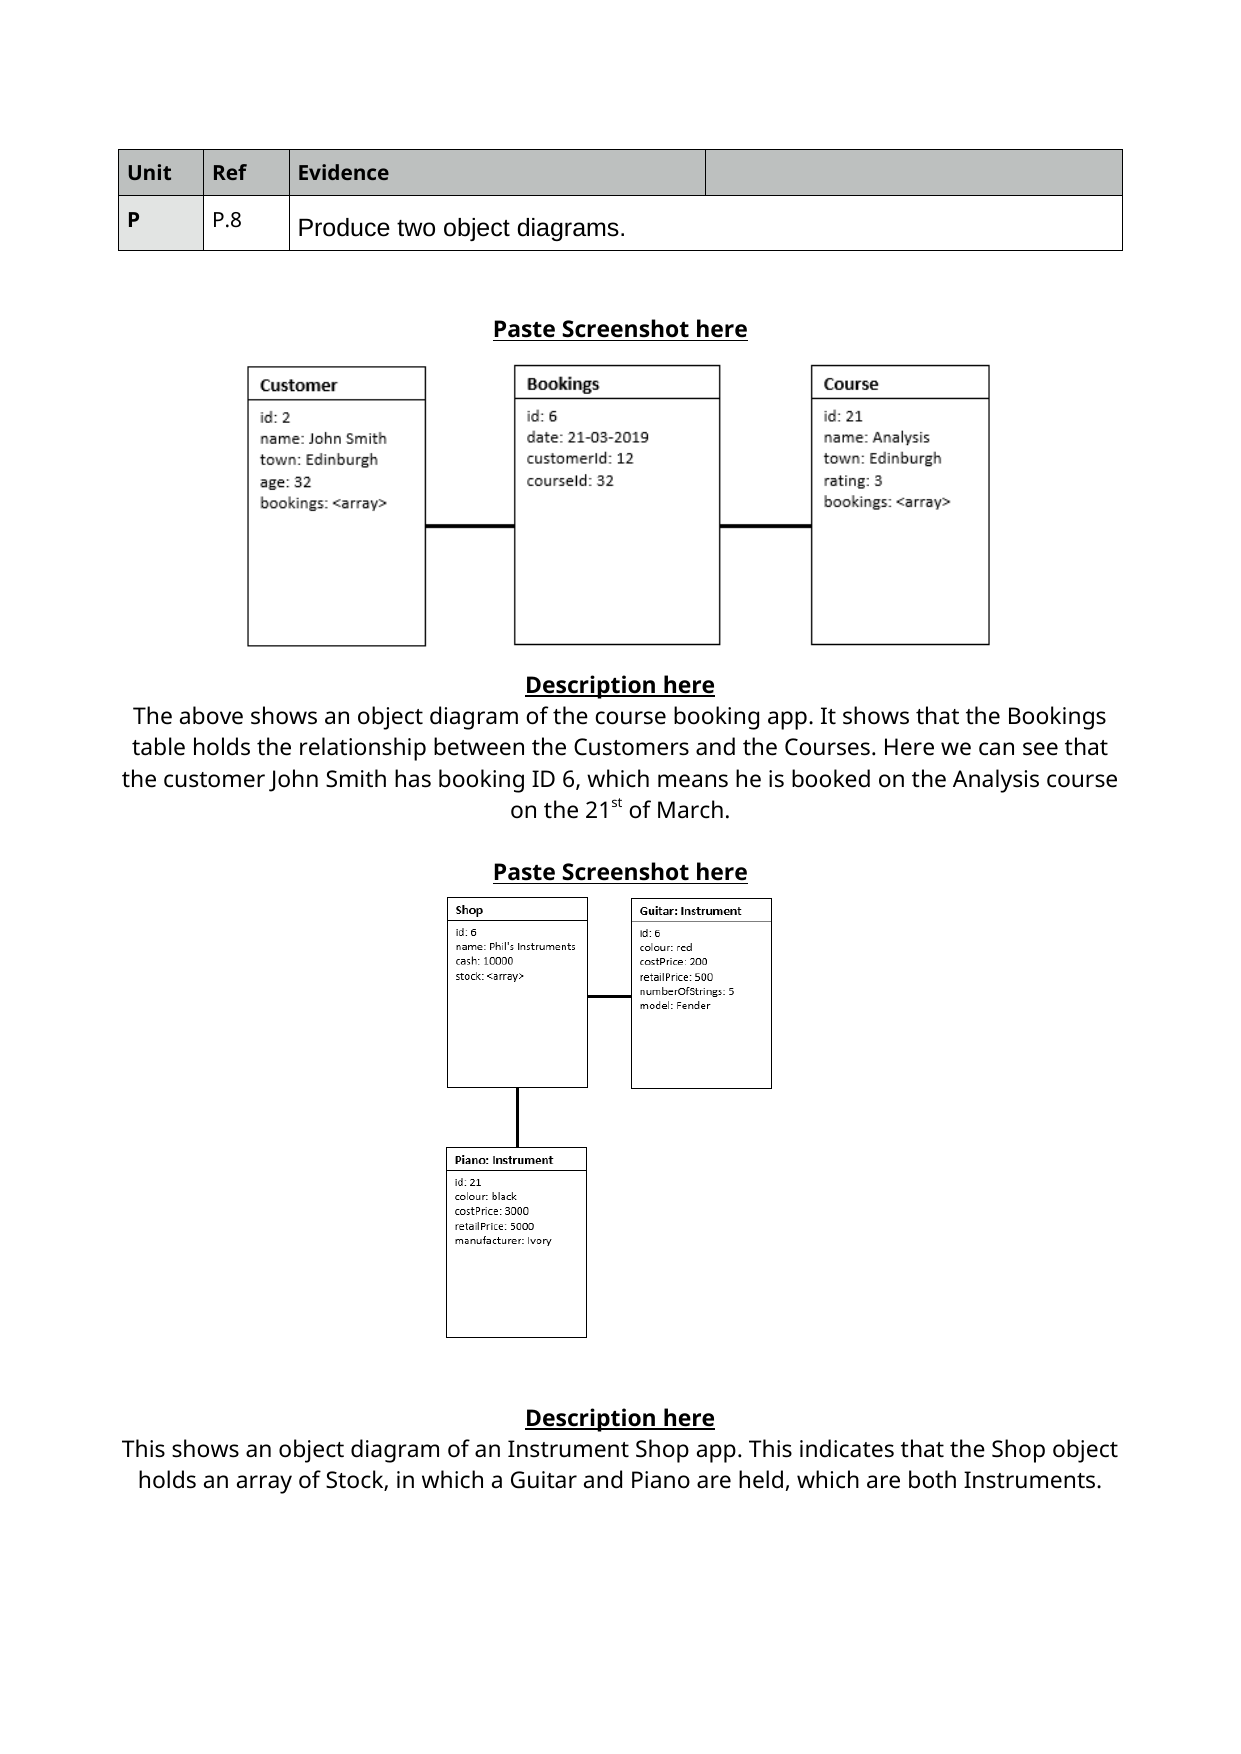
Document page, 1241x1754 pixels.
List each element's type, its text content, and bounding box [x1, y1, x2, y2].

picture [433, 887, 808, 1371]
table_cell Produce two object diagrams. [290, 196, 1122, 250]
picture [216, 344, 1024, 669]
text Paste Screenshot here [118, 313, 1122, 344]
table_header Unit [119, 150, 203, 195]
table_header [706, 150, 1122, 195]
text The above shows an object diagram of the course booking app. It shows that the Bookings table holds the relationship between the Customers and the Courses. Here we can see that the customer John Smith has booking ID 6, which means he is booked on the Analysis course on the 21st of March. [118, 700, 1122, 825]
text Description here [118, 669, 1122, 700]
table_header Ref [204, 150, 289, 195]
table_header Evidence [290, 150, 705, 195]
table_cell P.8 [204, 196, 289, 250]
text Description here [118, 1402, 1122, 1433]
table_cell P [119, 196, 203, 250]
text This shows an object diagram of an Instrument Shop app. This indicates that the Shop object holds an array of Stock, in which a Guitar and Piano are held, which are both Instruments. [118, 1433, 1122, 1495]
text Paste Screenshot here [118, 856, 1122, 887]
